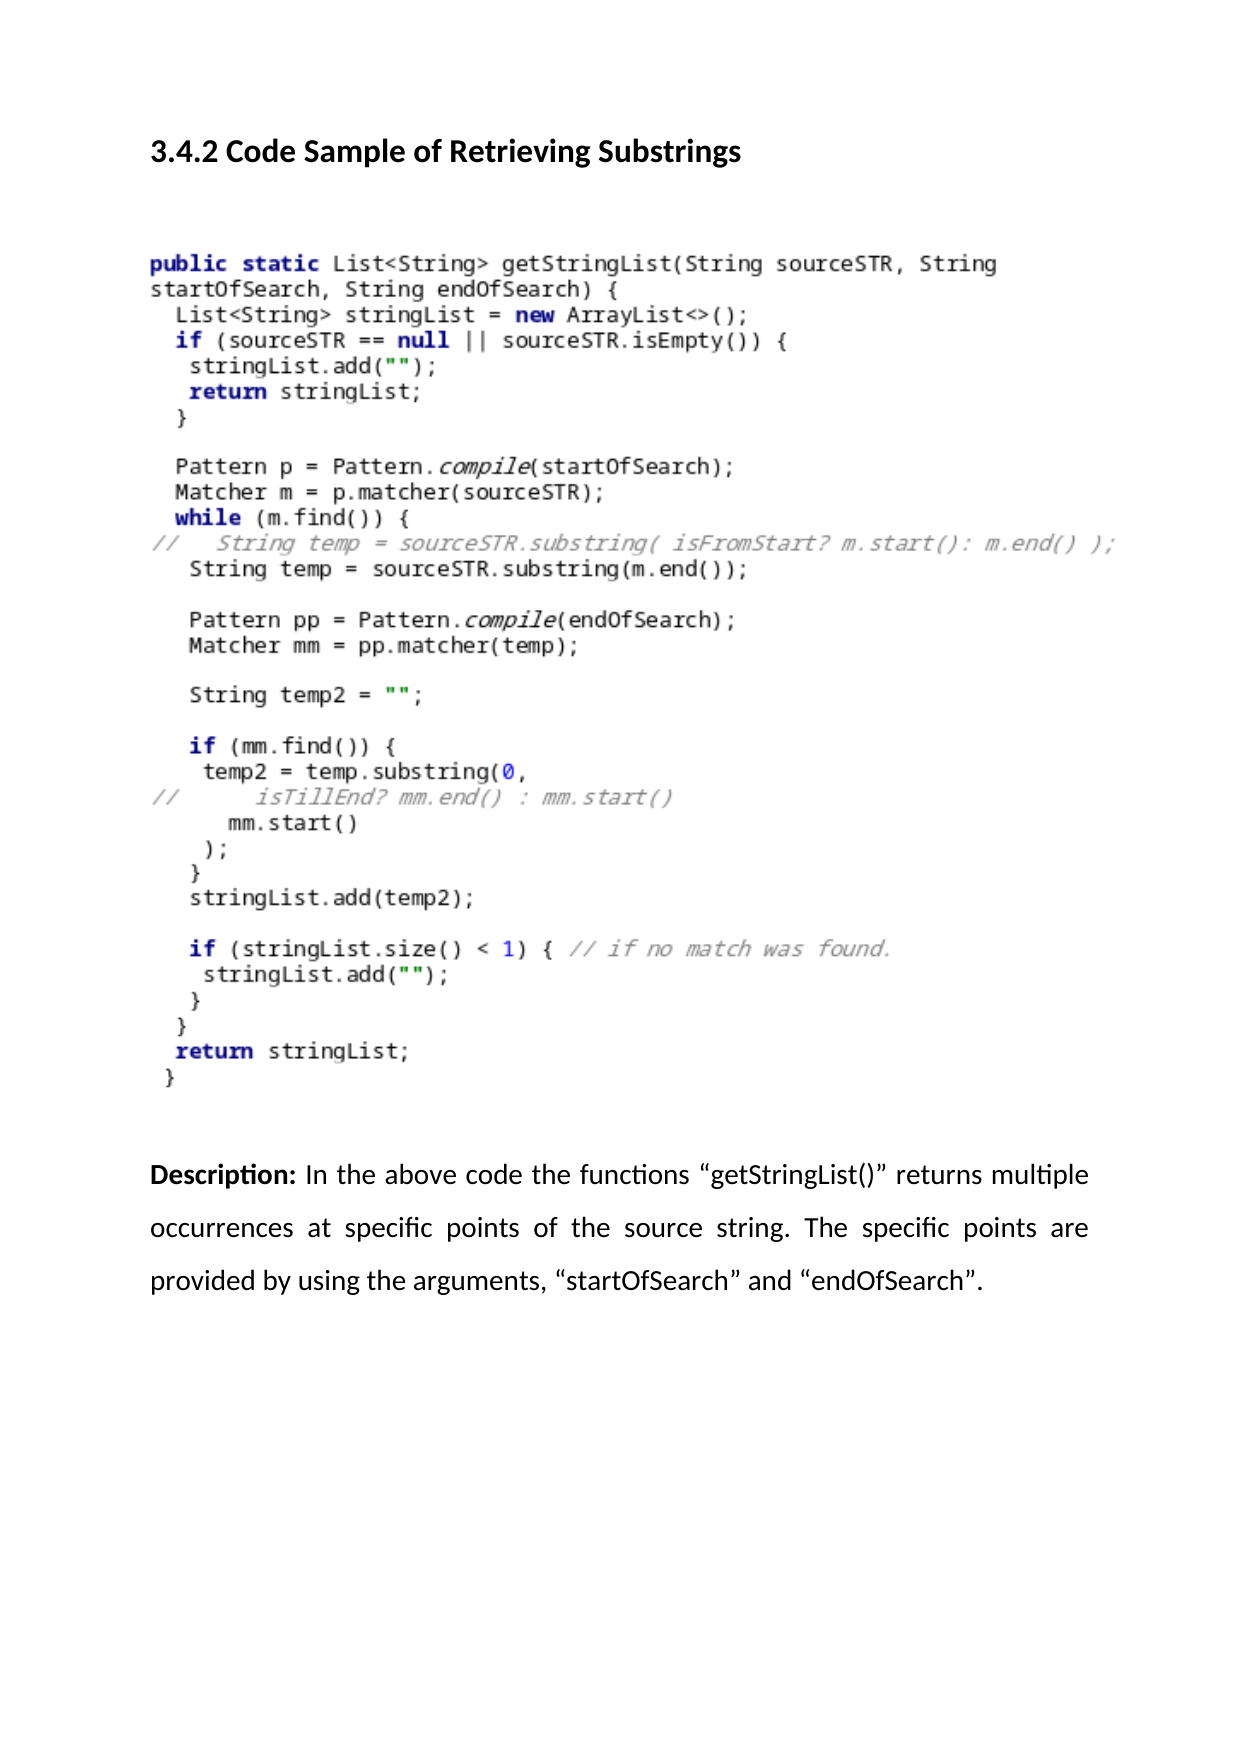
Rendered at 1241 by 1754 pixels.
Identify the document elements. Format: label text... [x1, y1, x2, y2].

subtitle 3.4.2 Code Sample of Retrieving Substrings [150, 130, 1090, 171]
text Description: In the above code the functions “getStringList()” returns multiple occurrences at specific points of the source string. The specific points are provided by using the arguments, “startOfSearch” and “endOfSearch”. [150, 1089, 1090, 1298]
